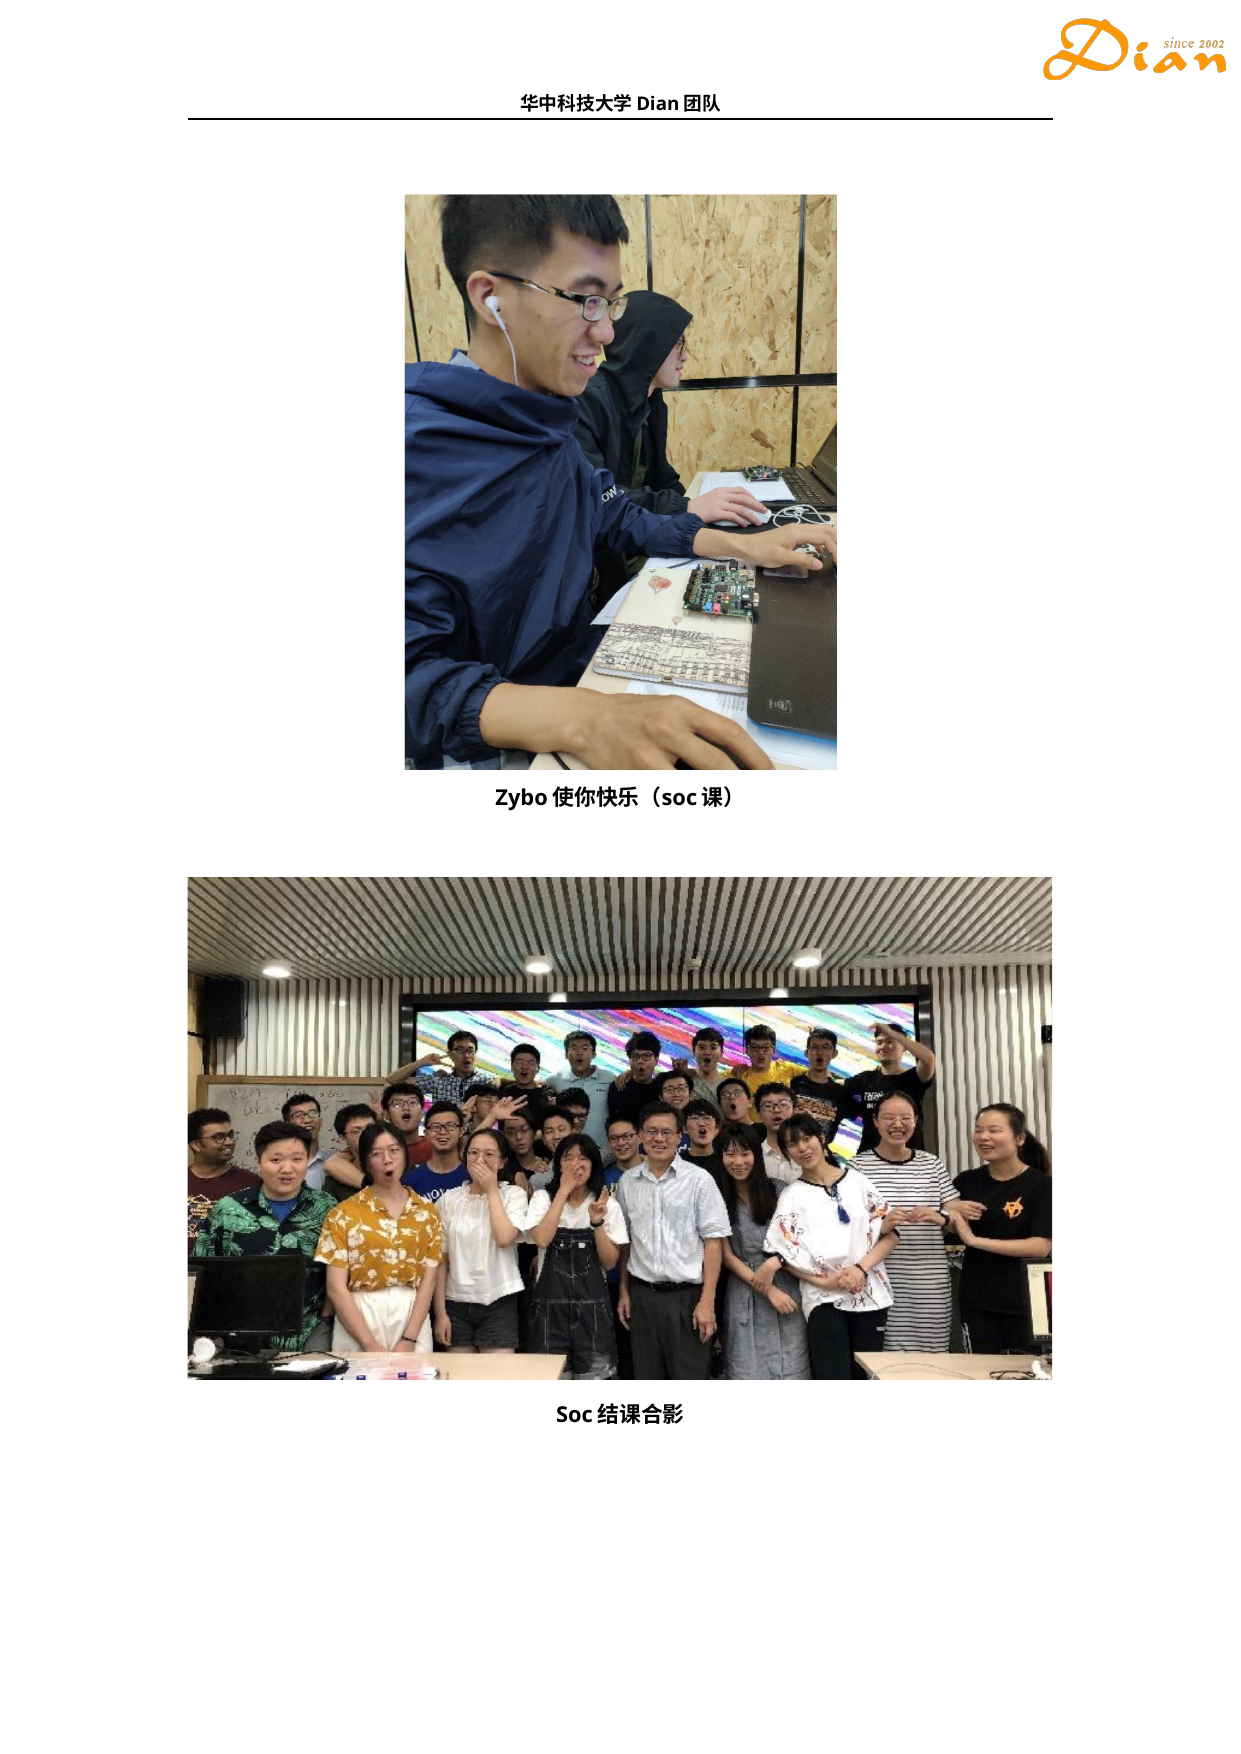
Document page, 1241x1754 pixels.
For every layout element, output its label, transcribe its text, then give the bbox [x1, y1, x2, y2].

text Soc结课合影 [187, 1397, 1053, 1429]
text Zybo使你快乐（soc课） [187, 779, 1053, 812]
picture [187, 877, 1053, 1380]
picture [405, 195, 837, 769]
picture [1031, 4, 1238, 89]
